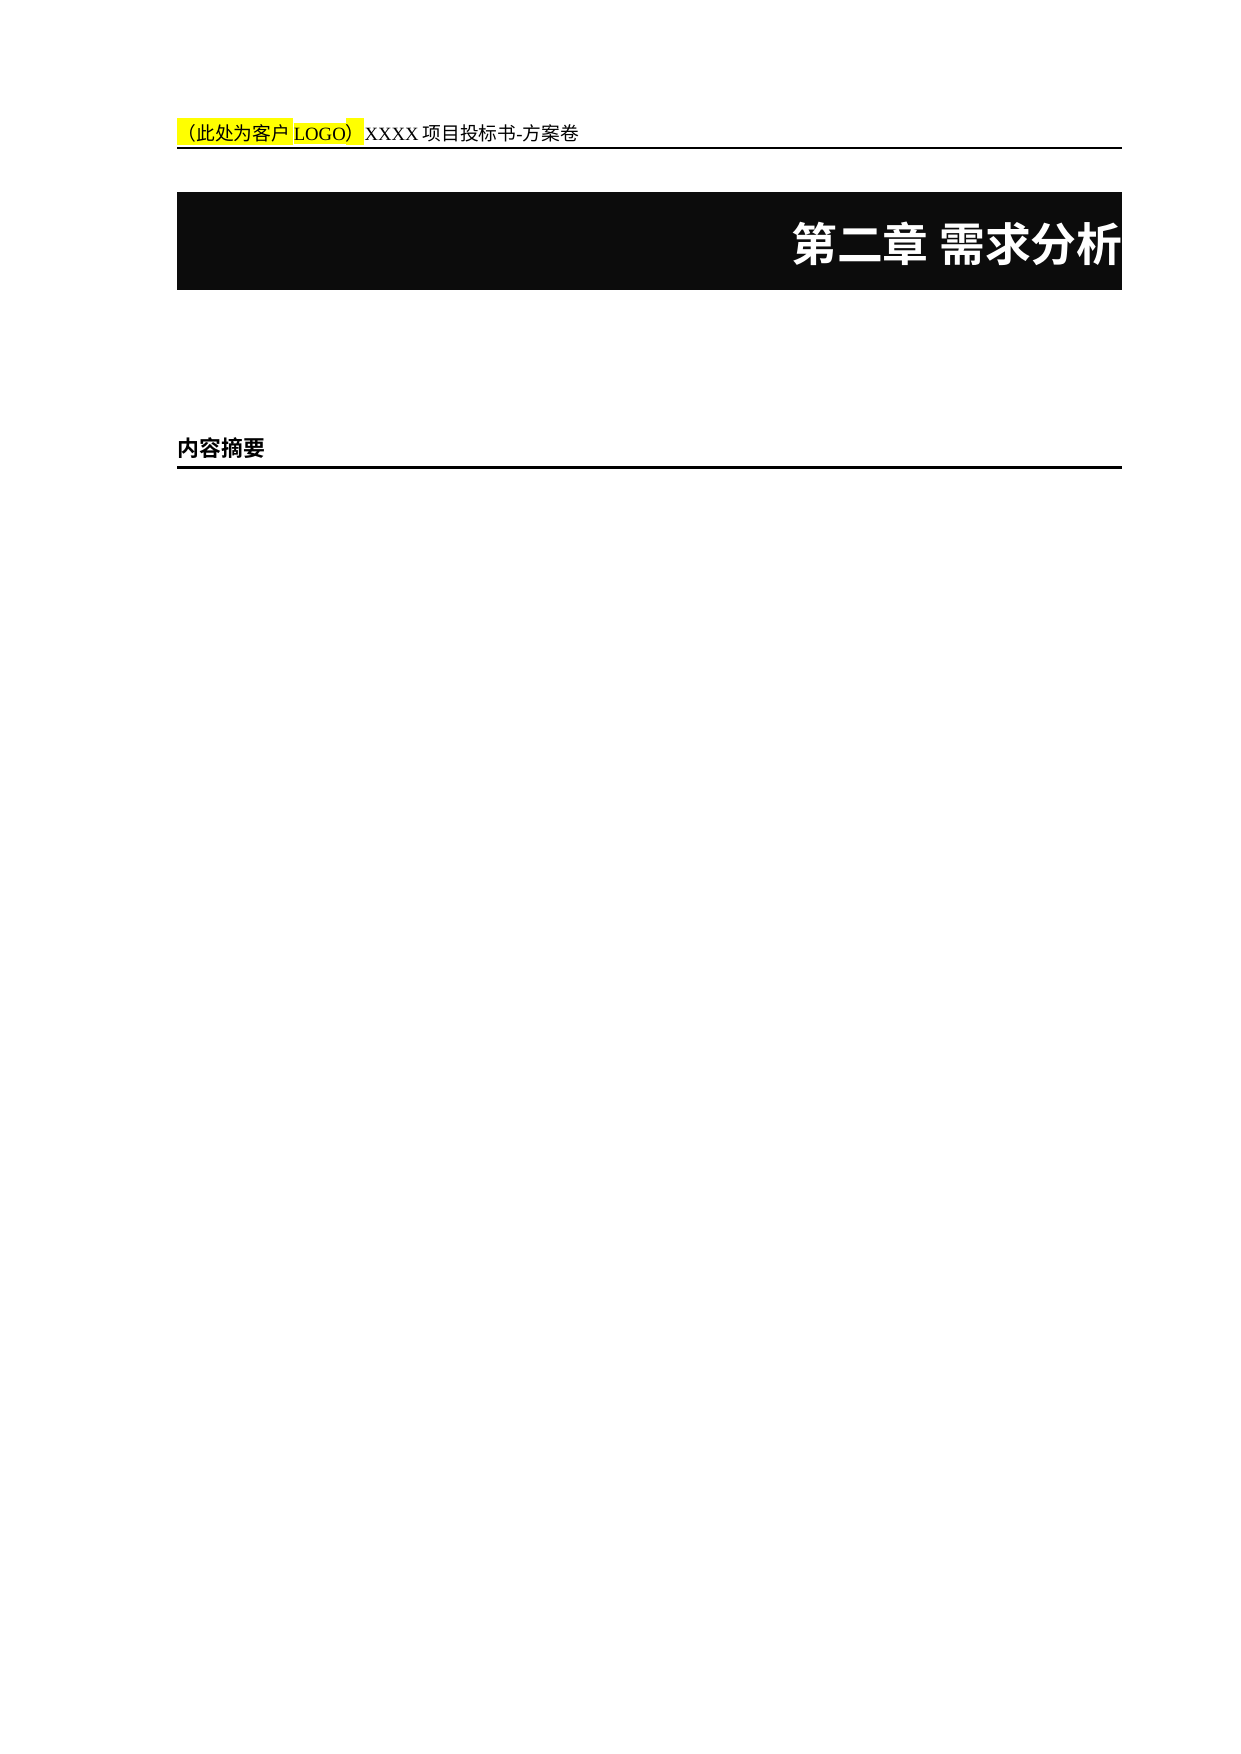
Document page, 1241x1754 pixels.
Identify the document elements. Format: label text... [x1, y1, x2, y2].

text 内容摘要 [177, 431, 1122, 466]
subtitle 需求分析 [177, 192, 1122, 290]
